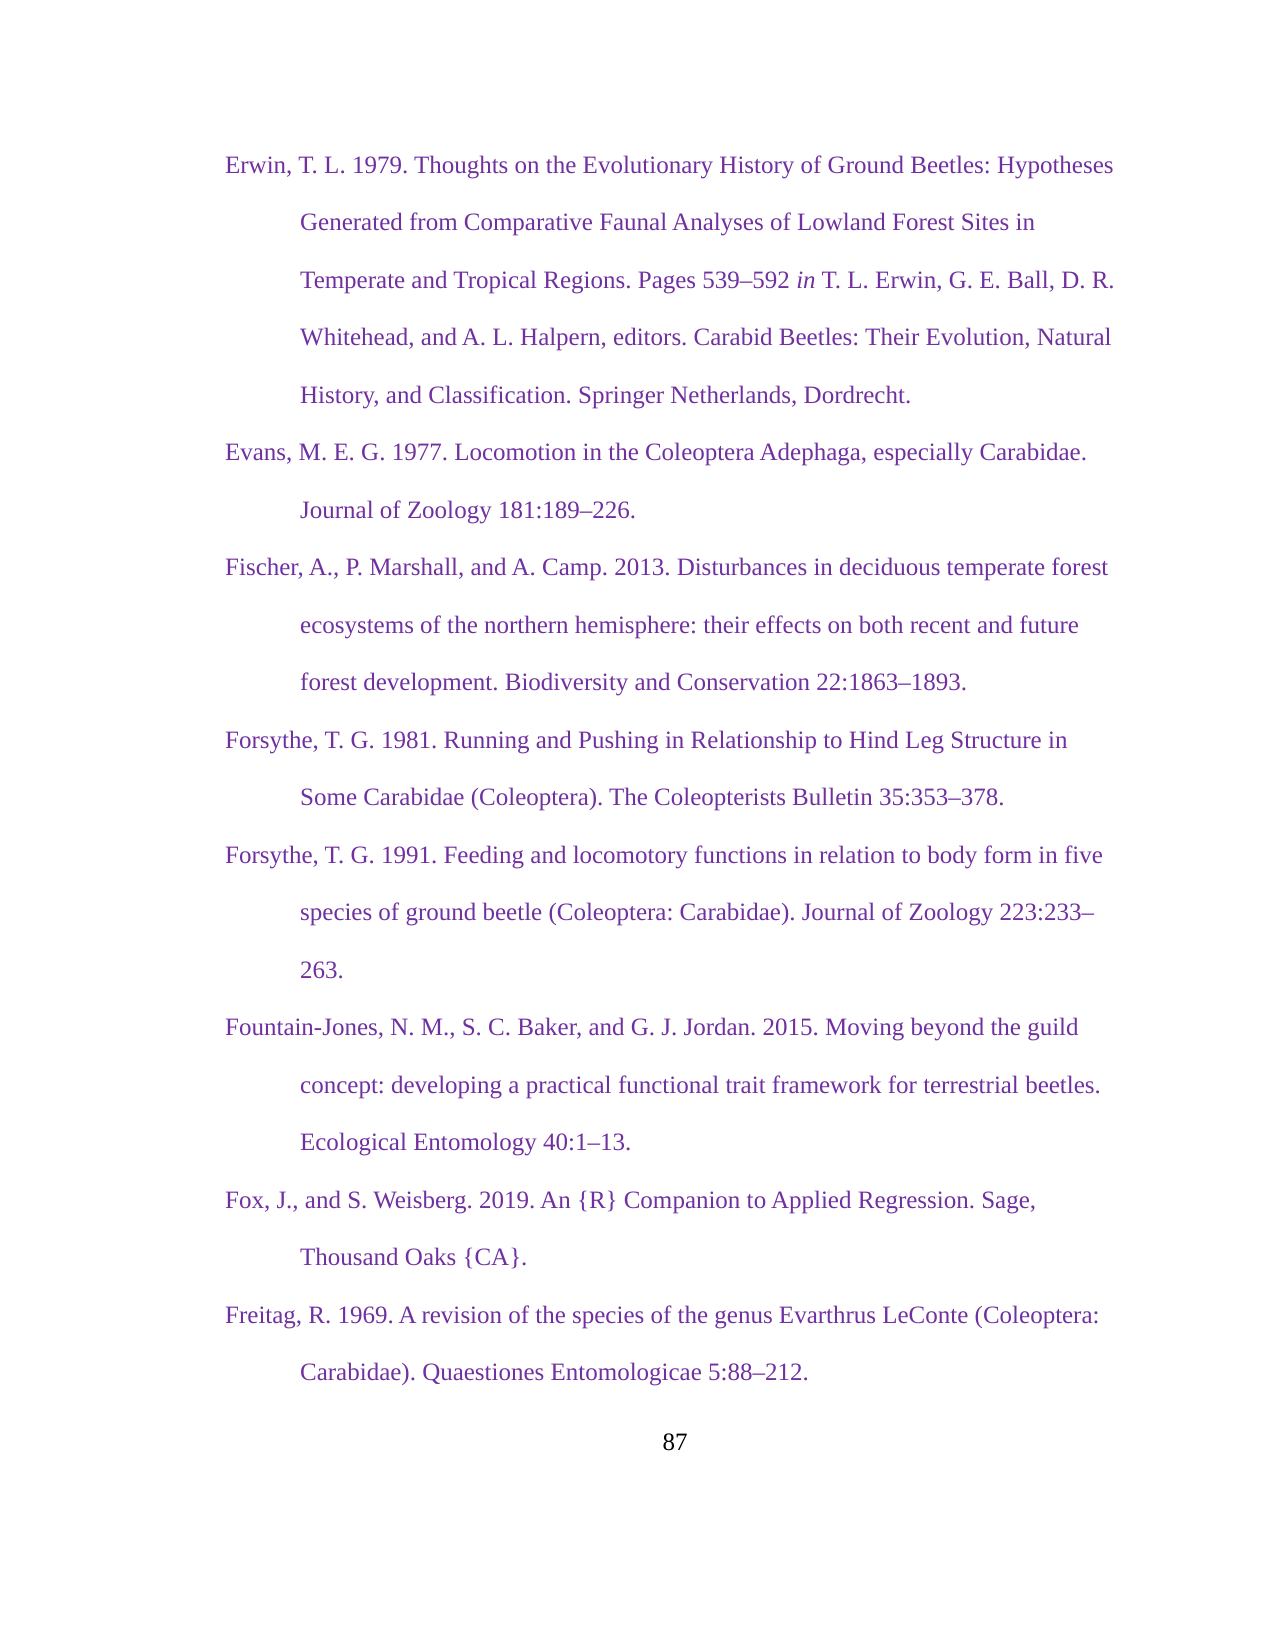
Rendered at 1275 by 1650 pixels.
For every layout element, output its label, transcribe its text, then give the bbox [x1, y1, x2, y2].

text Evans, M. E. G. 1977. Locomotion in the Coleoptera Adephaga, especially Carabidae. Journal of Zoology 181:189–226. [225, 437, 1125, 524]
text Erwin, T. L. 1979. Thoughts on the Evolutionary History of Ground Beetles: Hypotheses Generated from Comparative Faunal Analyses of Lowland Forest Sites in Temperate and Tropical Regions. Pages 539–592 in T. L. Erwin, G. E. Ball, D. R. Whitehead, and A. L. Halpern, editors. Carabid Beetles: Their Evolution, Natural History, and Classification. Springer Netherlands, Dordrecht. [225, 150, 1125, 409]
text Forsythe, T. G. 1991. Feeding and locomotory functions in relation to body form in five species of ground beetle (Coleoptera: Carabidae). Journal of Zoology 223:233–263. [225, 840, 1125, 984]
text Fox, J., and S. Weisberg. 2019. An {R} Companion to Applied Regression. Sage, Thousand Oaks {CA}. [225, 1185, 1125, 1271]
text Forsythe, T. G. 1981. Running and Pushing in Relationship to Hind Leg Structure in Some Carabidae (Coleoptera). The Coleopterists Bulletin 35:353–378. [225, 725, 1125, 811]
text Fischer, A., P. Marshall, and A. Camp. 2013. Disturbances in deciduous temperate forest ecosystems of the northern hemisphere: their effects on both recent and future forest development. Biodiversity and Conservation 22:1863–1893. [225, 552, 1125, 696]
text Freitag, R. 1969. A revision of the species of the genus Evarthrus LeConte (Coleoptera: Carabidae). Quaestiones Entomologicae 5:88–212. [225, 1300, 1125, 1386]
text Fountain-Jones, N. M., S. C. Baker, and G. J. Jordan. 2015. Moving beyond the guild concept: developing a practical functional trait framework for terrestrial beetles. Ecological Entomology 40:1–13. [225, 1012, 1125, 1156]
